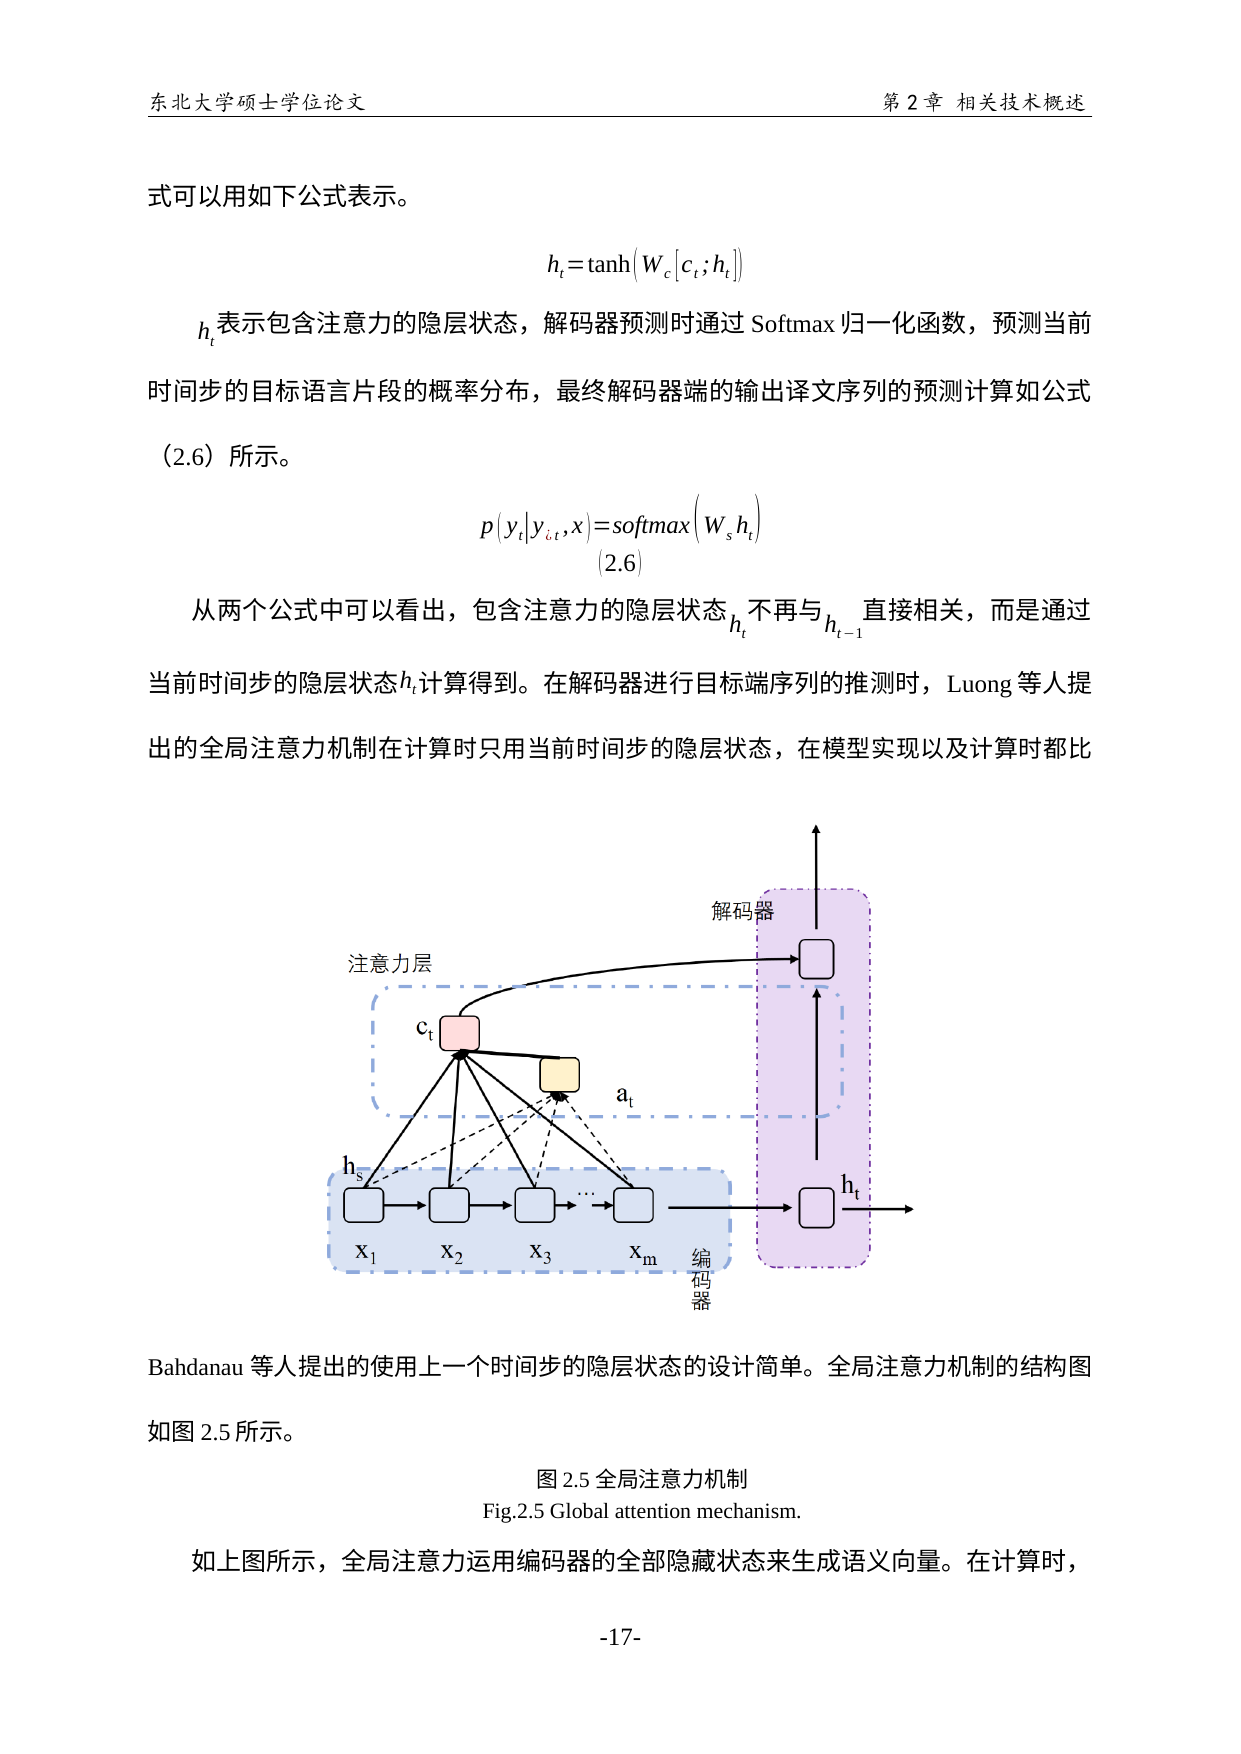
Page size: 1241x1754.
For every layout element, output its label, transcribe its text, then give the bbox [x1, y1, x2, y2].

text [148, 162, 1092, 227]
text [148, 1527, 1092, 1592]
text Fig.2.5 Global attention mechanism. [148, 1494, 1092, 1527]
picture [321, 819, 916, 1316]
text 表示包含注意力的隐层状态，解码器预测时通过Softmax归一化函数，预测当前时间步的目标语言片段的概率分布，最终解码器端的输出译文序列的预测计算如公式（2.6）所示。 [148, 292, 1092, 487]
text 图2.5 全局注意力机制 [148, 1462, 1092, 1494]
